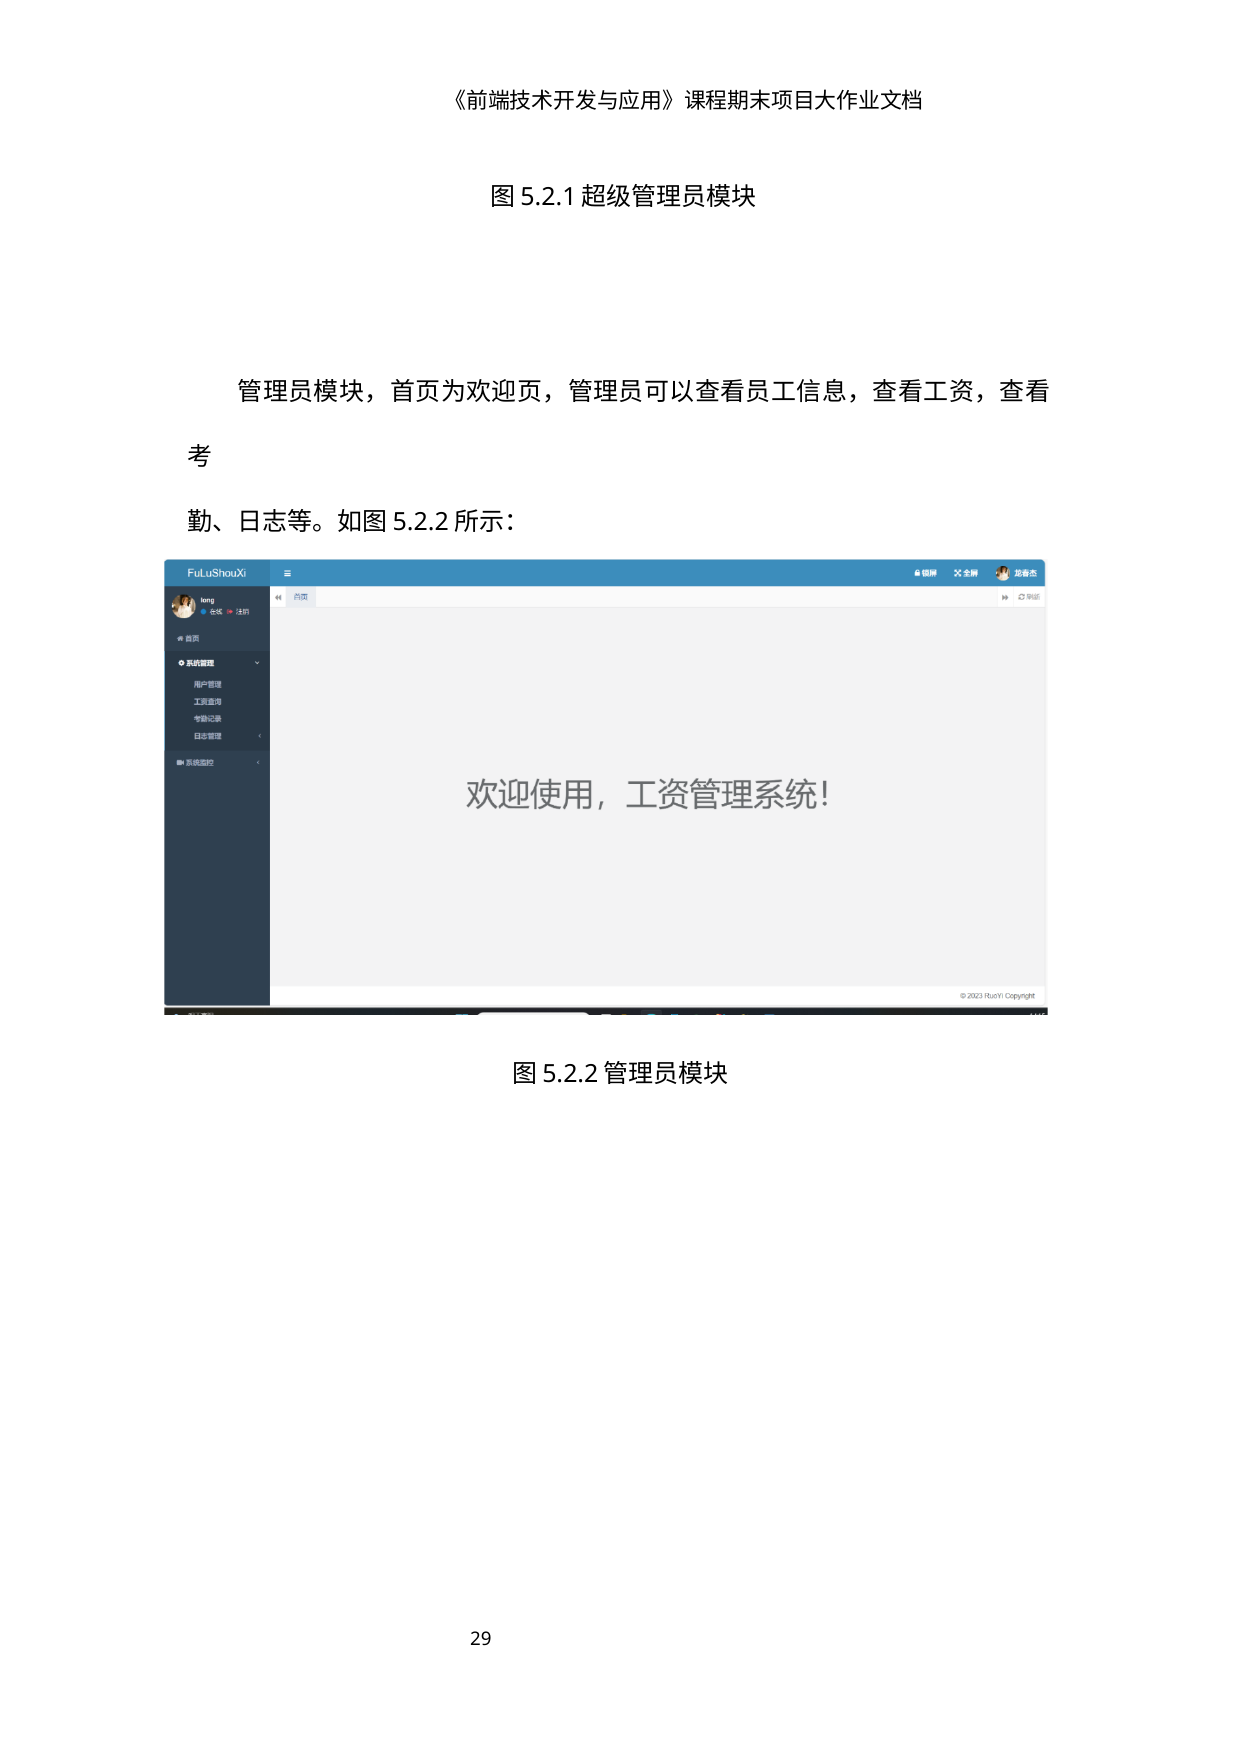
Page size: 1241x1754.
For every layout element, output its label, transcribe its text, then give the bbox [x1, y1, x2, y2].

text 勤、日志等。如图5.2.2所示： [187, 487, 1053, 552]
picture [164, 559, 1048, 1015]
text 图5.2.1超级管理员模块 [187, 162, 1053, 227]
text 管理员模块，首页为欢迎页，管理员可以查看员工信息，查看工资，查看考 [187, 357, 1053, 487]
